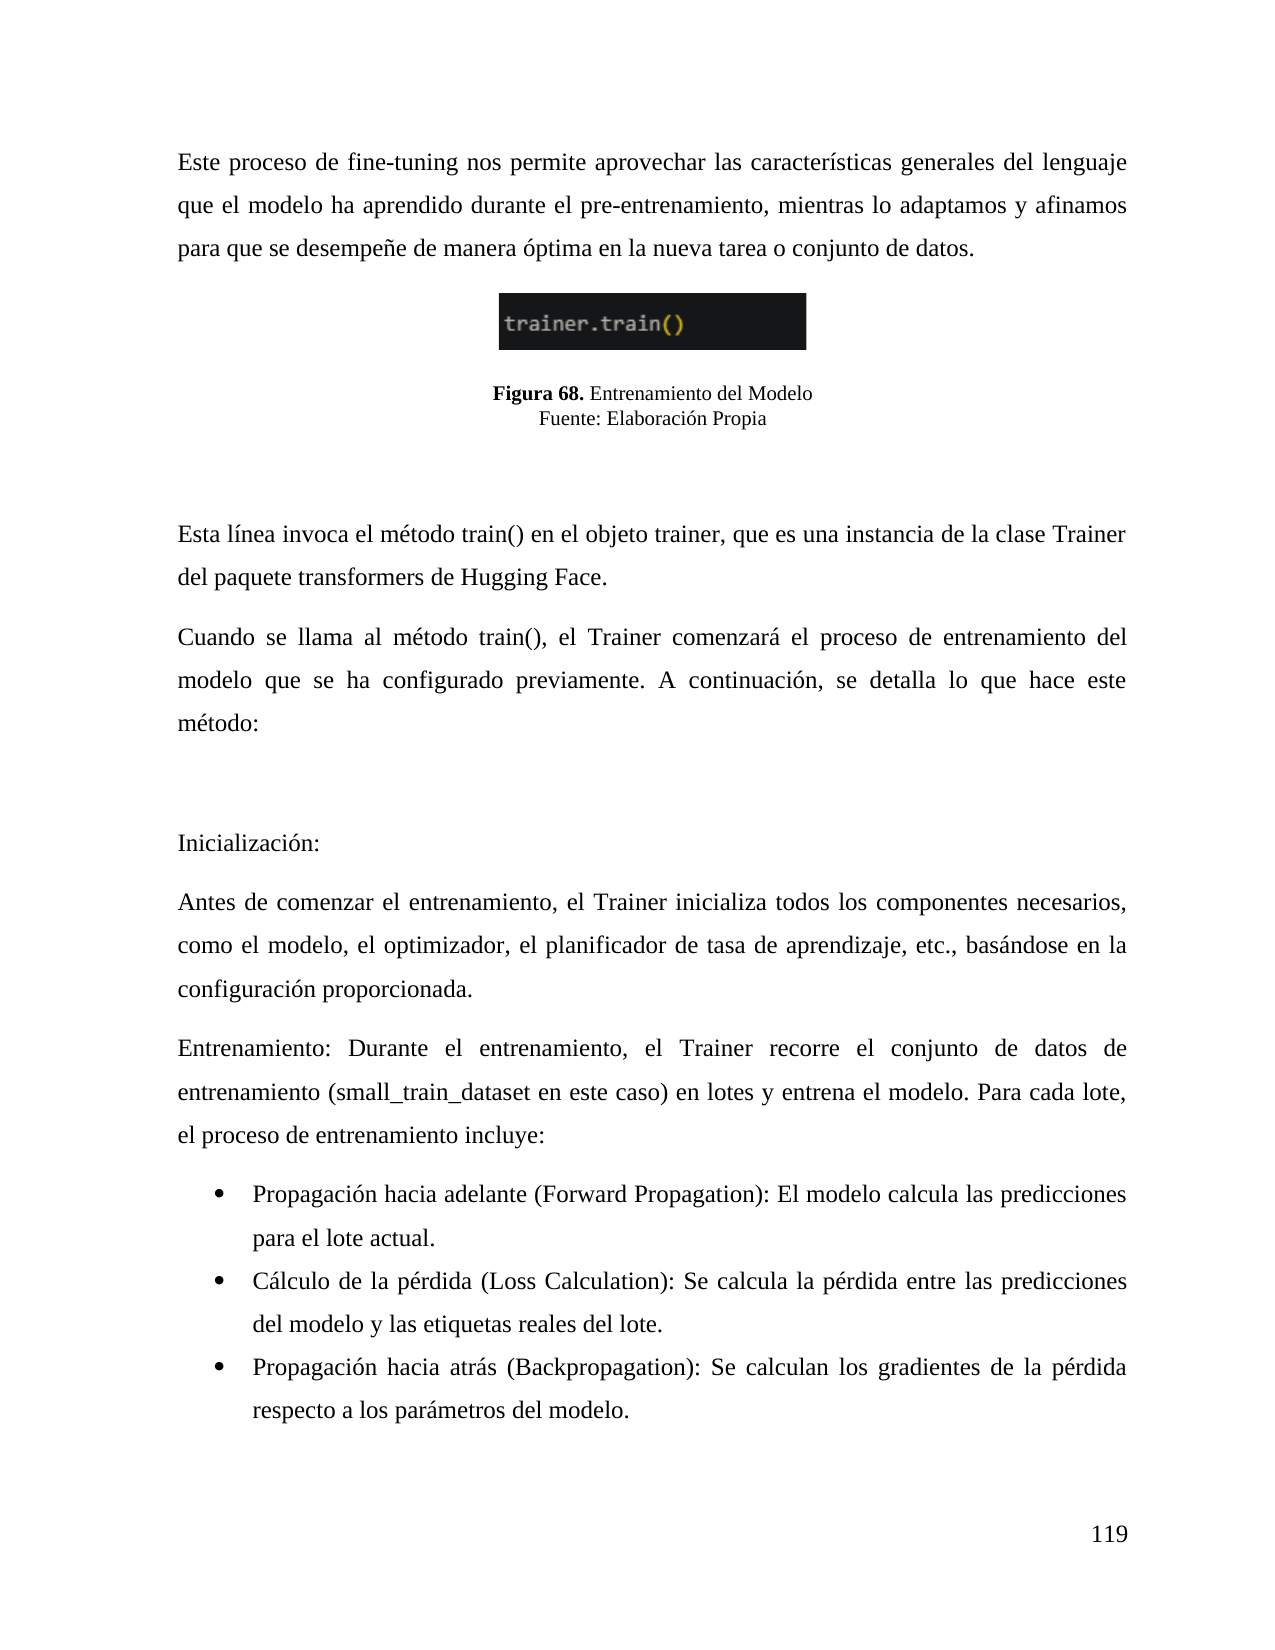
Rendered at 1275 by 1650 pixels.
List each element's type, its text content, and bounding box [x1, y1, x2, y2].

text Entrenamiento: Durante el entrenamiento, el Trainer recorre el conjunto de datos de entrenamiento (small_train_dataset en este caso) en lotes y entrena el modelo. Para cada lote, el proceso de entrenamiento incluye: [177, 1033, 1128, 1148]
text Antes de comenzar el entrenamiento, el Trainer inicializa todos los componentes necesarios, como el modelo, el optimizador, el planificador de tasa de aprendizaje, etc., basándose en la configuración proporcionada. [177, 887, 1128, 1002]
text Inicialización: [177, 828, 1128, 856]
text Fuente: Elaboración Propia [177, 406, 1128, 430]
text Este proceso de fine-tuning nos permite aprovechar las características generales del lenguaje que el modelo ha aprendido durante el pre-entrenamiento, mientras lo adaptamos y afinamos para que se desempeñe de manera óptima en la nueva tarea o conjunto de datos. [177, 147, 1128, 262]
list Cálculo de la pérdida (Loss Calculation): Se calcula la pérdida entre las predicciones del modelo y las etiquetas reales del lote. [215, 1266, 1128, 1338]
text Esta línea invoca el método train() en el objeto trainer, que es una instancia de la clase Trainer del paquete transformers de Hugging Face. [177, 519, 1128, 591]
text Cuando se llama al método train(), el Trainer comenzará el proceso de entrenamiento del modelo que se ha configurado previamente. A continuación, se detalla lo que hace este método: [177, 622, 1128, 737]
text Figura 68. Entrenamiento del Modelo [177, 380, 1128, 404]
list Propagación hacia adelante (Forward Propagation): El modelo calcula las predicciones para el lote actual. [215, 1179, 1128, 1251]
picture [498, 293, 807, 350]
list Propagación hacia atrás (Backpropagation): Se calculan los gradientes de la pérdida respecto a los parámetros del modelo. [215, 1352, 1128, 1424]
